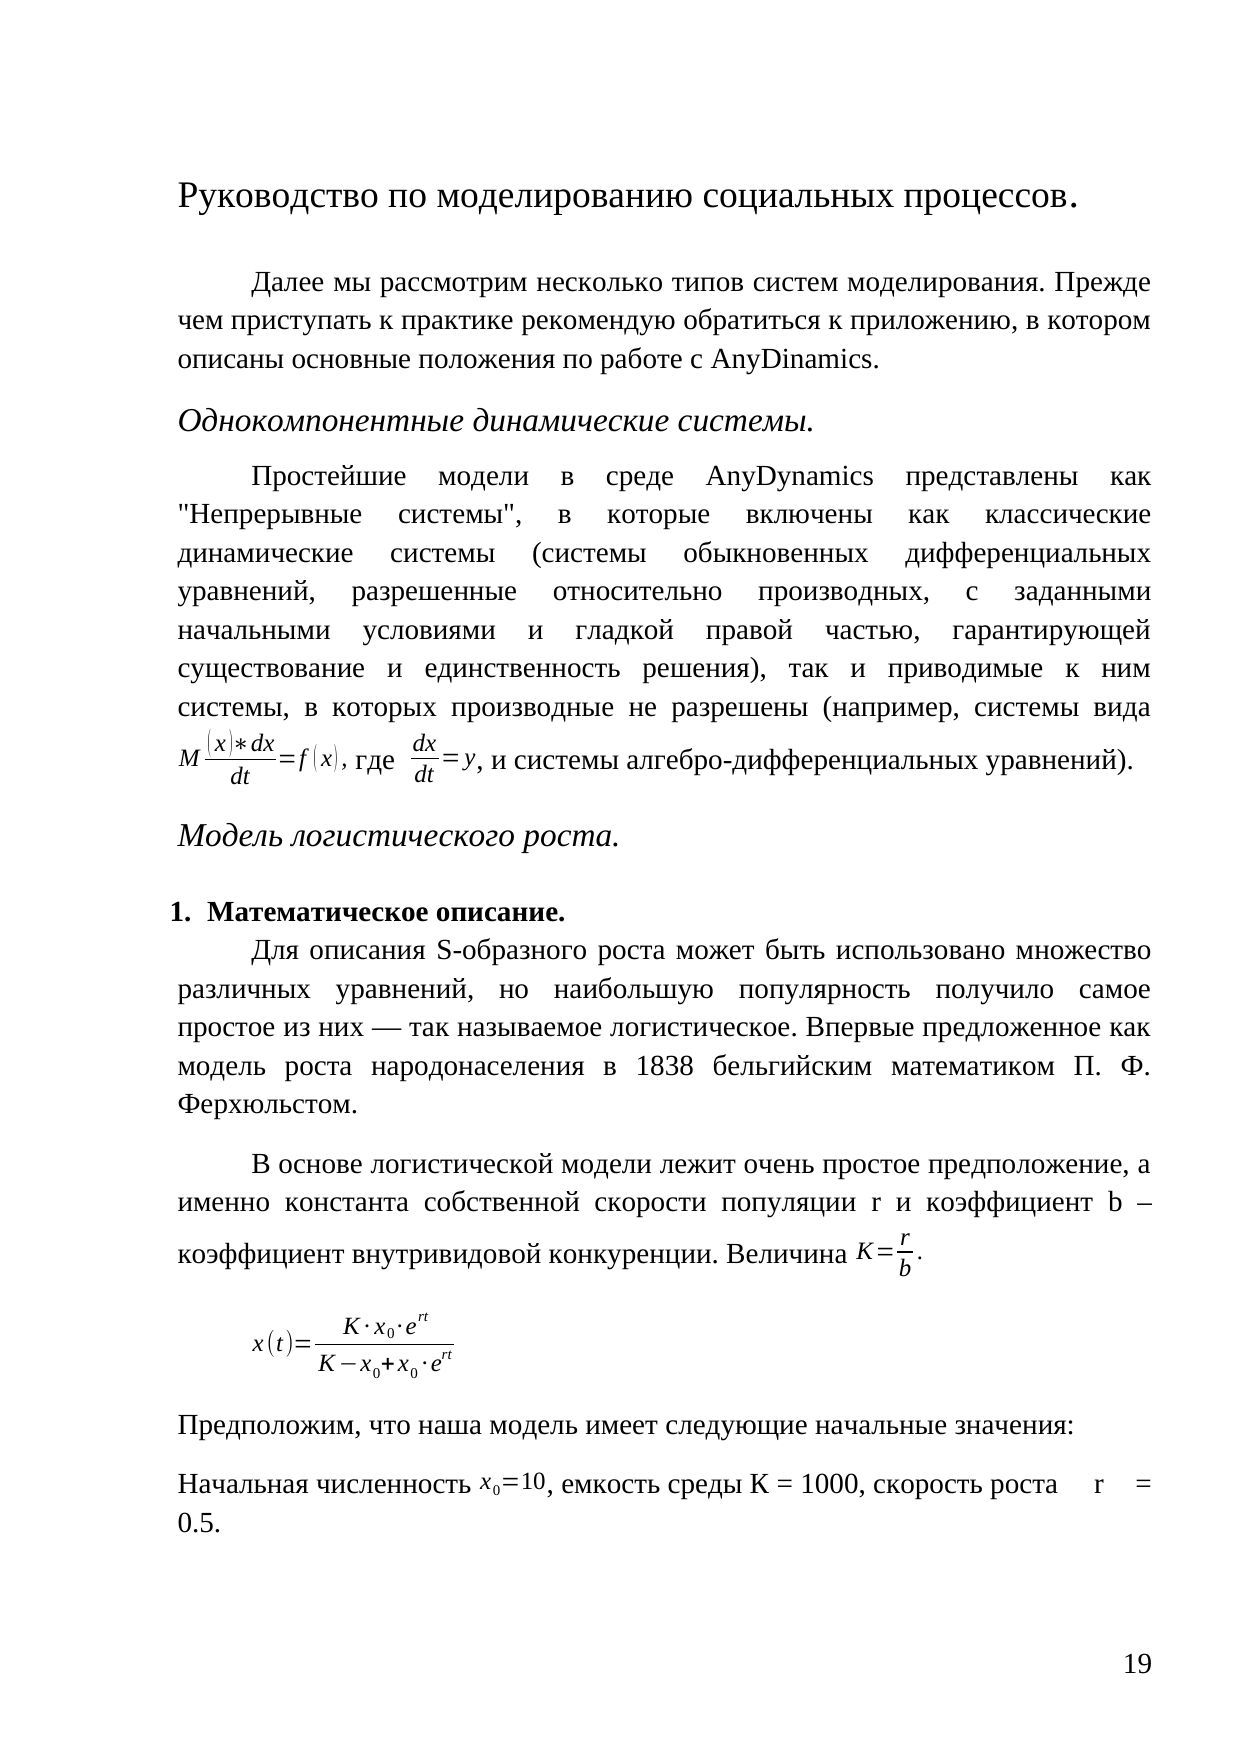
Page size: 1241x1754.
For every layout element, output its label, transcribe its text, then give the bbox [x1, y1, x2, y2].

text В основе логистической модели лежит очень простое предположение, а именно константа собственной скорости популяции r и коэффициент b – коэффициент внутривидовой конкуренции. Величина [177, 1146, 1152, 1282]
subtitle Однокомпонентные динамические системы. [177, 400, 1152, 439]
text Далее мы рассмотрим несколько типов систем моделирования. Прежде чем приступать к практике рекомендую обратиться к приложению, в котором описаны основные положения по работе с AnyDinamics. [177, 264, 1152, 374]
subtitle Математическое описание. [169, 894, 1152, 927]
subtitle Руководство по моделированию социальных процессов. [177, 168, 1152, 216]
text Для описания S-образного роста может быть использовано множество различных уравнений, но наибольшую популярность получило самое простое из них — так называемое логистическое. Впервые предложенное как модель роста народонаселения в 1838 бельгийским математиком П. Ф. Ферхюльстом. [177, 932, 1152, 1120]
subtitle Модель логистического роста. [177, 816, 1152, 854]
text Предположим, что наша модель имеет следующие начальные значения: [177, 1407, 1152, 1441]
text Простейшие модели в среде AnyDynamics представлены как "Непрерывные системы", в которые включены как классические динамические системы (системы обыкновенных дифференциальных уравнений, разрешенные относительно производных, с заданными начальными условиями и гладкой правой частью, гарантирующей существование и единственность решения), так и приводимые к ним системы, в которых производные не разрешены (например, системы вида где , и системы алгебро-дифференциальных уравнений). [177, 458, 1152, 790]
text Начальная численность , емкость среды К = 1000, скорость роста r = 0.5. [177, 1466, 1152, 1538]
